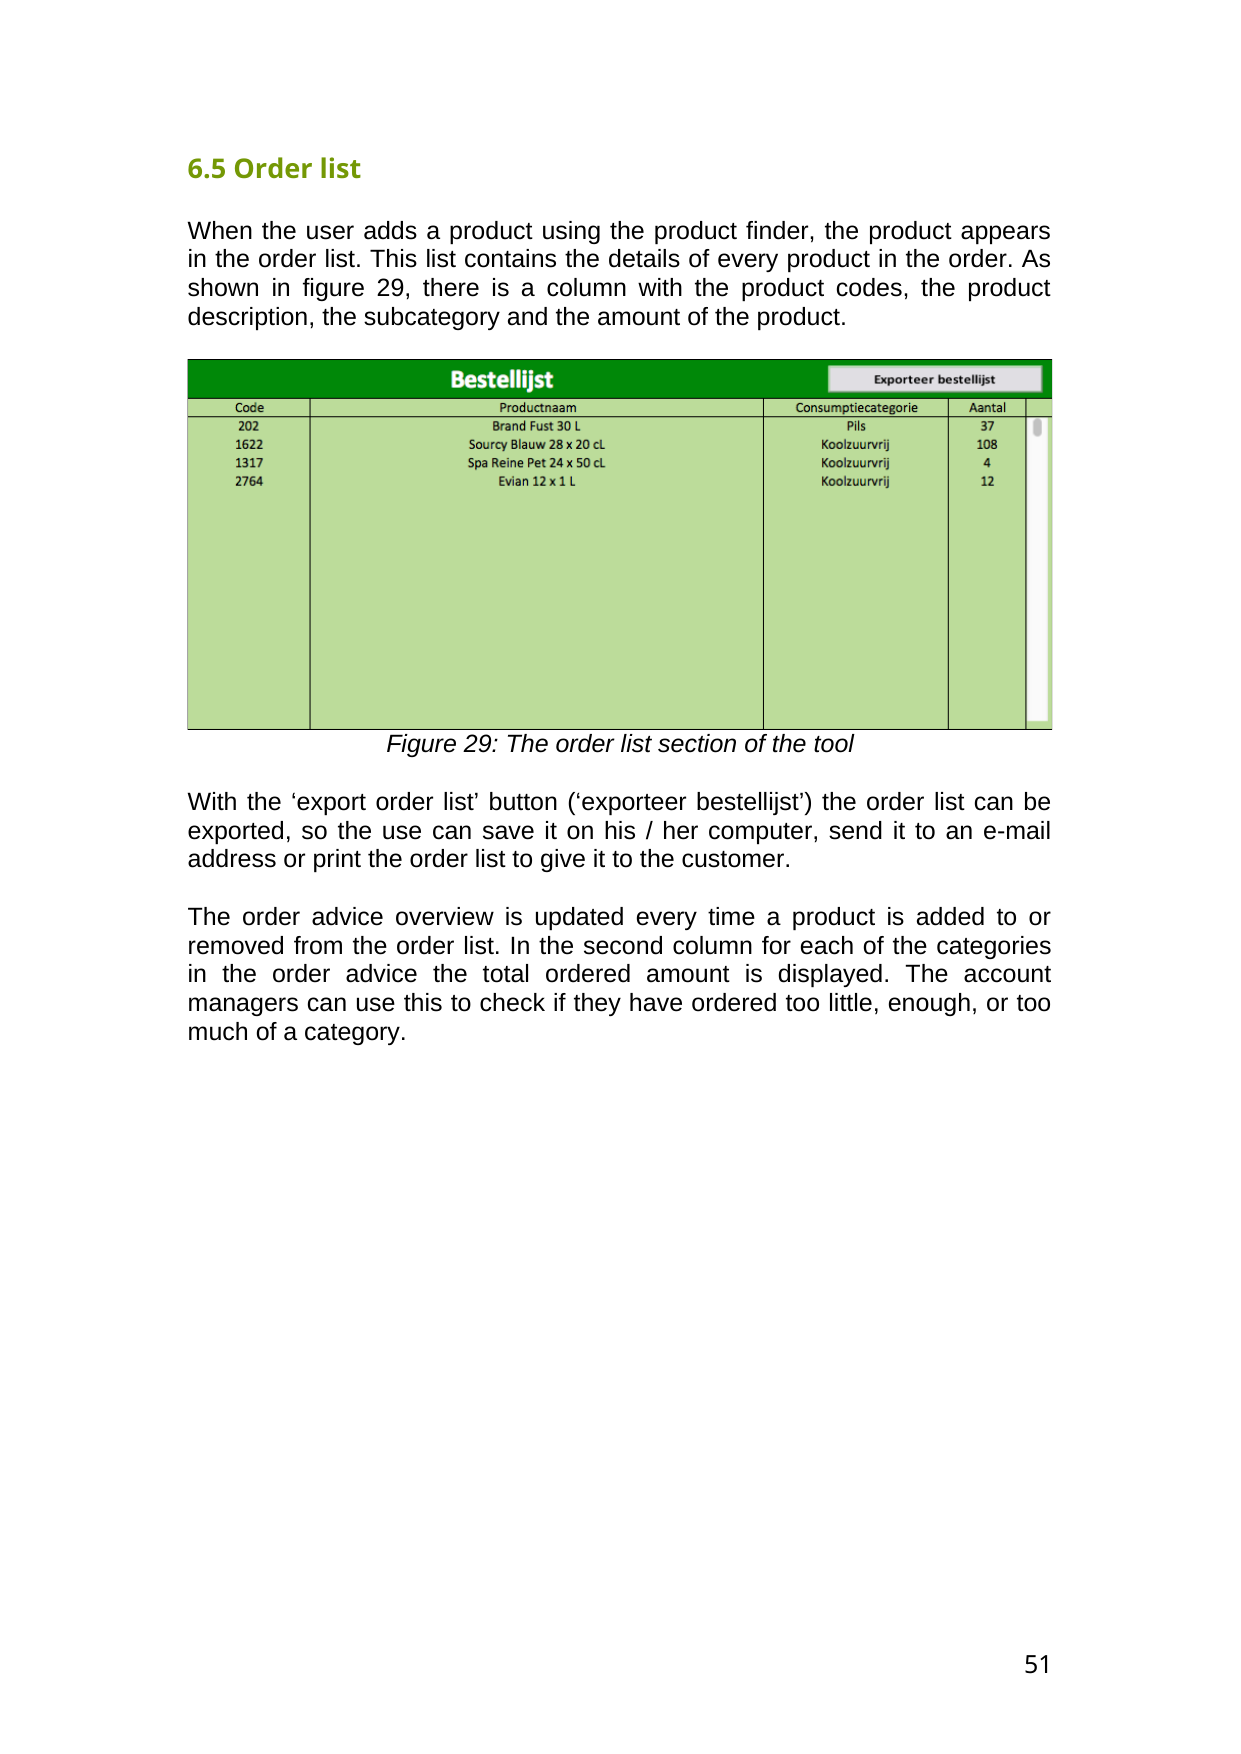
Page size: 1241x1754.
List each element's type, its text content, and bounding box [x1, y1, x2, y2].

text When the user adds a product using the product finder, the product appears in the order list. This list contains the details of every product in the order. As shown in figure 29, there is a column with the product codes, the product description, the subcategory and the amount of the product. [187, 216, 1053, 331]
text Figure 29: The order list section of the tool [187, 730, 1053, 758]
text The order advice overview is updated every time a product is added to or removed from the order list. In the second column for each of the categories in the order advice the total ordered amount is displayed. The account managers can use this to check if they have ordered too little, enough, or too much of a category. [187, 902, 1053, 1046]
subtitle 6.5 Order list [187, 150, 1053, 187]
picture [187, 359, 1053, 730]
text With the ‘export order list’ button (‘exporteer bestellijst’) the order list can be exported, so the use can save it on his / her computer, send it to an e-mail address or print the order list to give it to the customer. [187, 787, 1053, 873]
